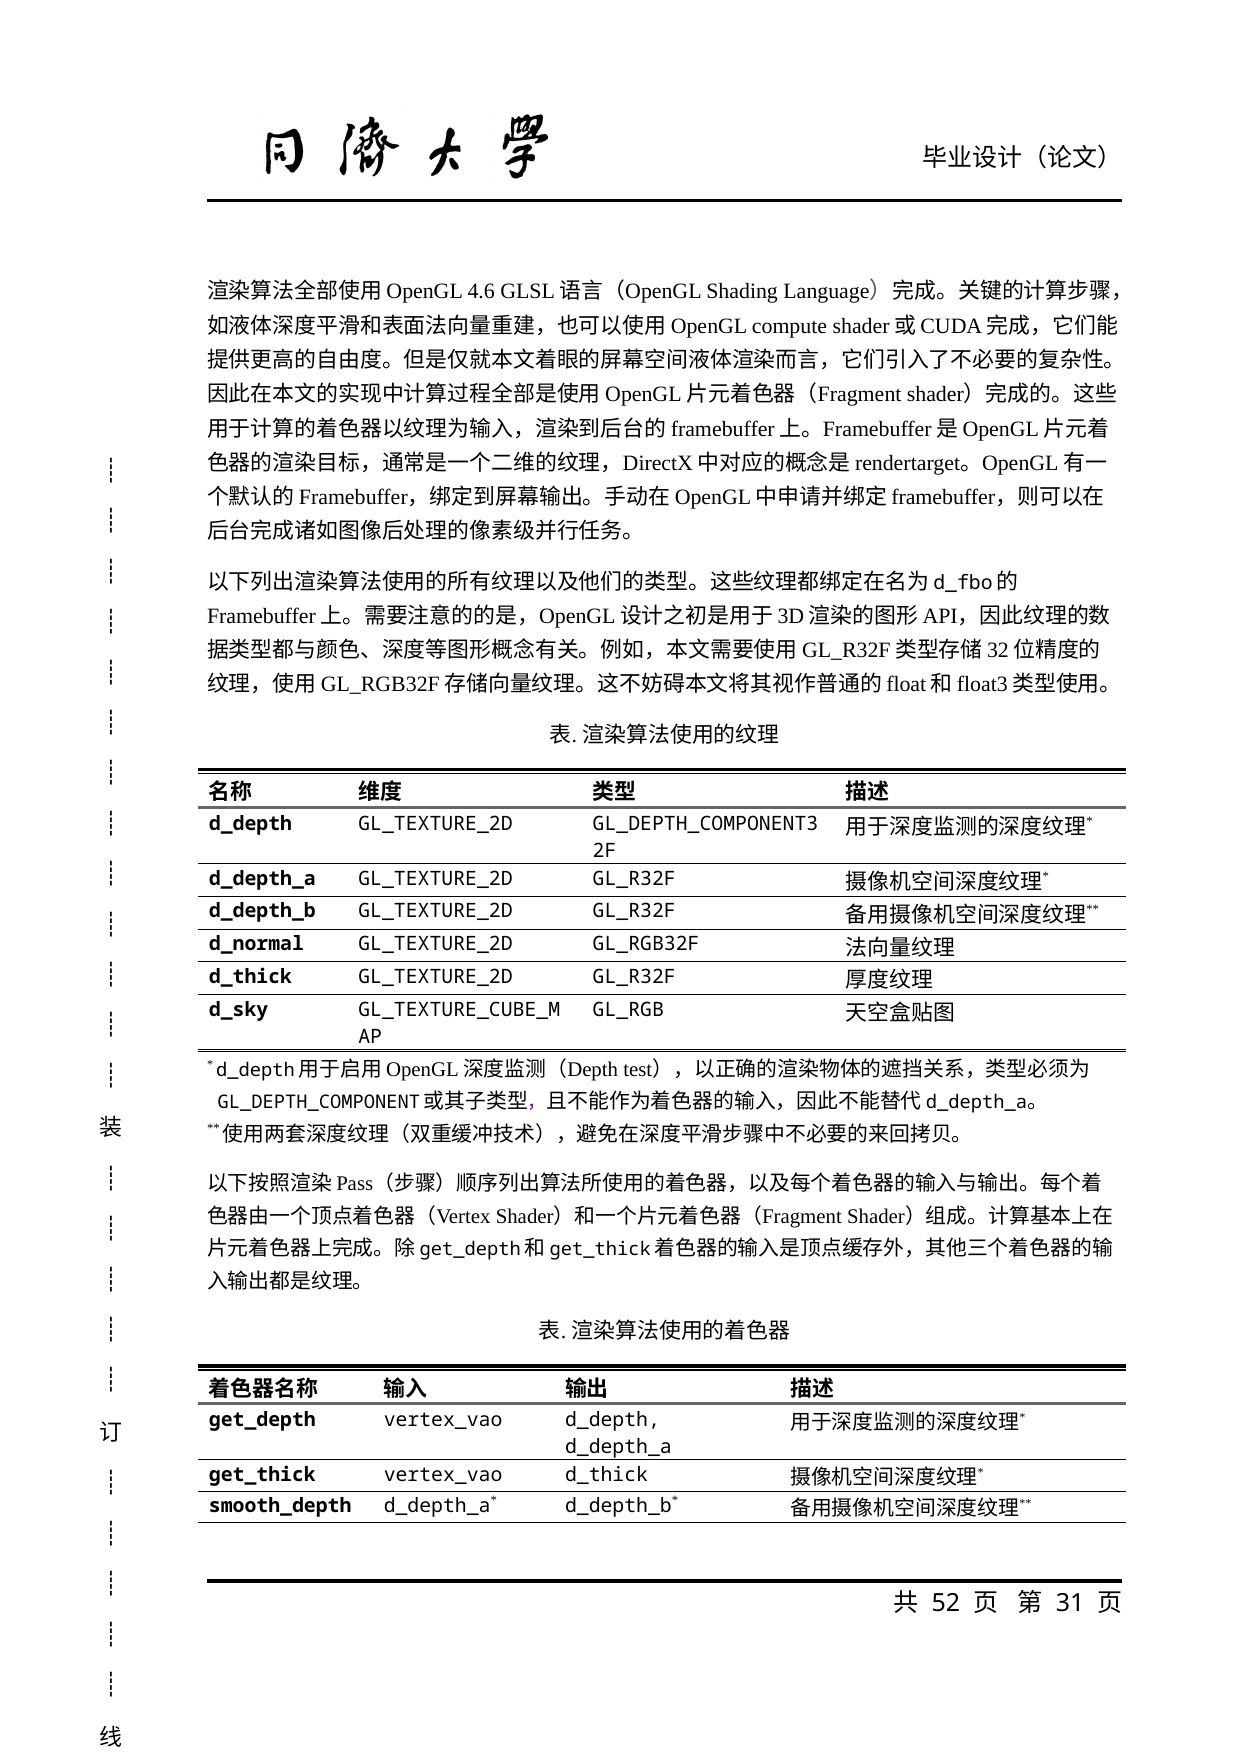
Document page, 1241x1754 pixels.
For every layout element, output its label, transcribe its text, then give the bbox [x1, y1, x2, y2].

table_header 输出 [554, 1371, 779, 1402]
table_header 名称 [198, 774, 347, 806]
table_cell d_depth_b* [554, 1492, 779, 1522]
table_cell 法向量纹理 [834, 930, 1126, 961]
table_cell vertex_vao [372, 1405, 553, 1459]
text 渲染算法全部使用OpenGL 4.6 GLSL语言（OpenGL Shading Language）完成。关键的计算步骤，如液体深度平滑和表面法向量重建，也可以使用OpenGL compute shader或CUDA完成，它们能提供更高的自由度。但是仅就本文着眼的屏幕空间液体渲染而言，它们引入了不必要的复杂性。因此在本文的实现中计算过程全部是使用OpenGL 片元着色器（Fragment shader）完成的。这些用于计算的着色器以纹理为输入，渲染到后台的framebuffer上。Framebuffer是OpenGL片元着色器的渲染目标，通常是一个二维的纹理，DirectX中对应的概念是rendertarget。OpenGL有一个默认的Framebuffer，绑定到屏幕输出。手动在OpenGL中申请并绑定framebuffer，则可以在后台完成诸如图像后处理的像素级并行任务。 [207, 272, 1122, 545]
text 以下按照渲染Pass（步骤）顺序列出算法所使用的着色器，以及每个着色器的输入与输出。每个着色器由一个顶点着色器（Vertex Shader）和一个片元着色器（Fragment Shader）组成。计算基本上在片元着色器上完成。除get_depth和get_thick着色器的输入是顶点缓存外，其他三个着色器的输入输出都是纹理。 [207, 1166, 1122, 1294]
table_cell 备用摄像机空间深度纹理** [779, 1492, 1126, 1522]
table_cell GL_R32F [581, 897, 834, 928]
table_cell get_depth [198, 1405, 372, 1459]
table_cell GL_RGB [581, 995, 834, 1049]
table_cell d_depth_a* [372, 1492, 553, 1522]
table_header 描述 [834, 774, 1126, 806]
table_cell 摄像机空间深度纹理* [834, 864, 1126, 896]
table_cell GL_TEXTURE_2D [347, 897, 581, 928]
table_header 输入 [372, 1371, 553, 1402]
table_cell 备用摄像机空间深度纹理** [834, 897, 1126, 928]
table_header 维度 [347, 774, 581, 806]
table_header 着色器名称 [198, 1371, 372, 1402]
table_header 描述 [779, 1371, 1126, 1402]
table_cell GL_R32F [581, 962, 834, 994]
table_cell GL_TEXTURE_CUBE_MAP [347, 995, 581, 1049]
table_cell d_depth_a [198, 864, 347, 896]
table_cell 用于深度监测的深度纹理* [779, 1405, 1126, 1459]
text 表. 渲染算法使用的着色器 [207, 1313, 1122, 1345]
picture [244, 106, 566, 185]
table_cell get_thick [198, 1460, 372, 1491]
table_cell d_depth [198, 809, 347, 863]
table_cell d_thick [198, 962, 347, 994]
table_cell d_sky [198, 995, 347, 1049]
table_cell GL_TEXTURE_2D [347, 962, 581, 994]
text * d_depth用于启用OpenGL深度监测（Depth test），以正确的渲染物体的遮挡关系，类型必须为 GL_DEPTH_COMPONENT或其子类型，且不能作为着色器的输入，因此不能替代d_depth_a。 [207, 1052, 1122, 1115]
table_cell GL_RGB32F [581, 930, 834, 961]
text 表. 渲染算法使用的纹理 [207, 717, 1122, 749]
table_cell GL_DEPTH_COMPONENT32F [581, 809, 834, 863]
table_cell GL_TEXTURE_2D [347, 864, 581, 896]
table_cell GL_R32F [581, 864, 834, 896]
table_header 类型 [581, 774, 834, 806]
table_cell d_thick [554, 1460, 779, 1491]
table_cell GL_TEXTURE_2D [347, 809, 581, 863]
table_cell GL_TEXTURE_2D [347, 930, 581, 961]
table_cell 厚度纹理 [834, 962, 1126, 994]
table_cell d_depth, d_depth_a [554, 1405, 779, 1459]
text ** 使用两套深度纹理（双重缓冲技术），避免在深度平滑步骤中不必要的来回拷贝。 [207, 1117, 1122, 1147]
table_cell 用于深度监测的深度纹理* [834, 809, 1126, 863]
table_cell 摄像机空间深度纹理* [779, 1460, 1126, 1491]
table_cell vertex_vao [372, 1460, 553, 1491]
table_cell 天空盒贴图 [834, 995, 1126, 1049]
table_cell d_normal [198, 930, 347, 961]
table_cell smooth_depth [198, 1492, 372, 1522]
table_cell d_depth_b [198, 897, 347, 928]
text 以下列出渲染算法使用的所有纹理以及他们的类型。这些纹理都绑定在名为d_fbo的Framebuffer上。需要注意的的是，OpenGL设计之初是用于3D渲染的图形API，因此纹理的数据类型都与颜色、深度等图形概念有关。例如，本文需要使用GL_R32F类型存储32位精度的纹理，使用GL_RGB32F存储向量纹理。这不妨碍本文将其视作普通的float和float3类型使用。 [207, 564, 1122, 698]
